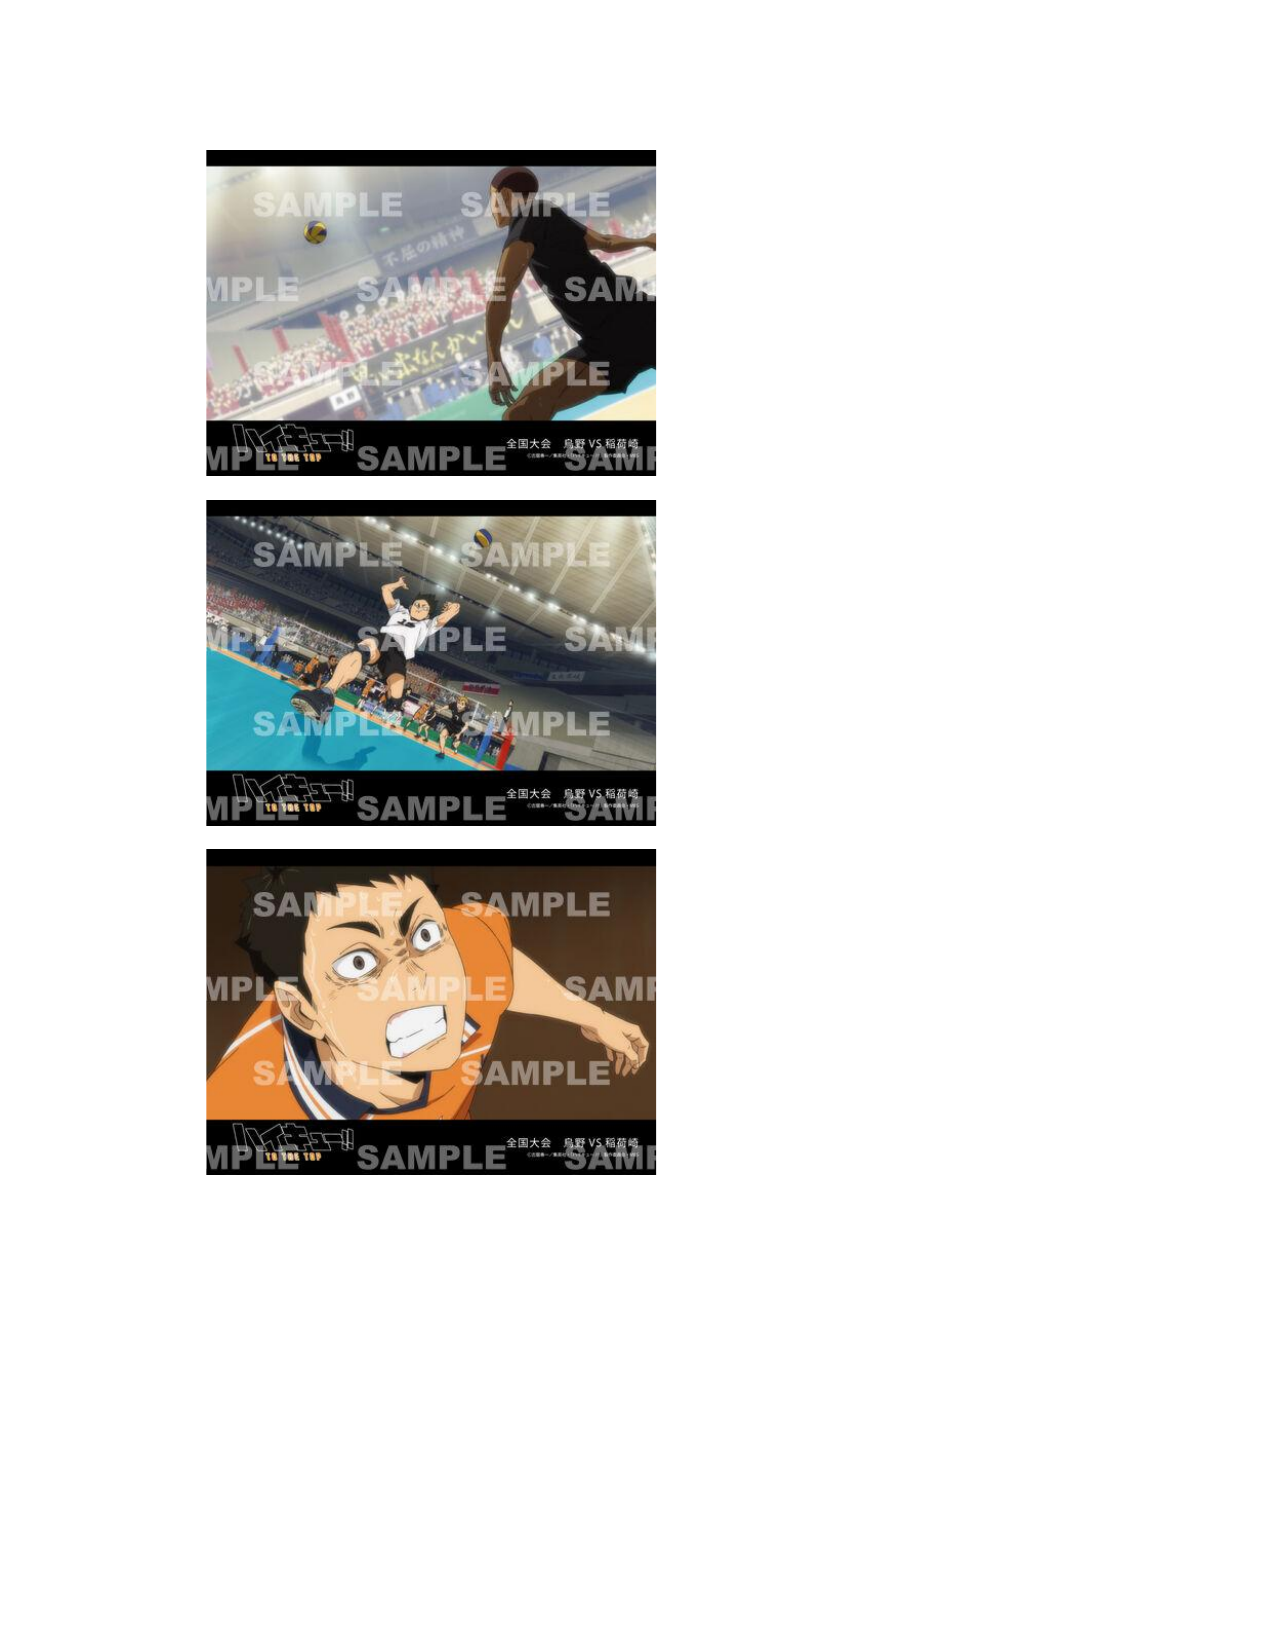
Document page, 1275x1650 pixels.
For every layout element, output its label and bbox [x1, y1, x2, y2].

picture [206, 849, 657, 1175]
picture [206, 150, 657, 476]
picture [206, 500, 657, 826]
